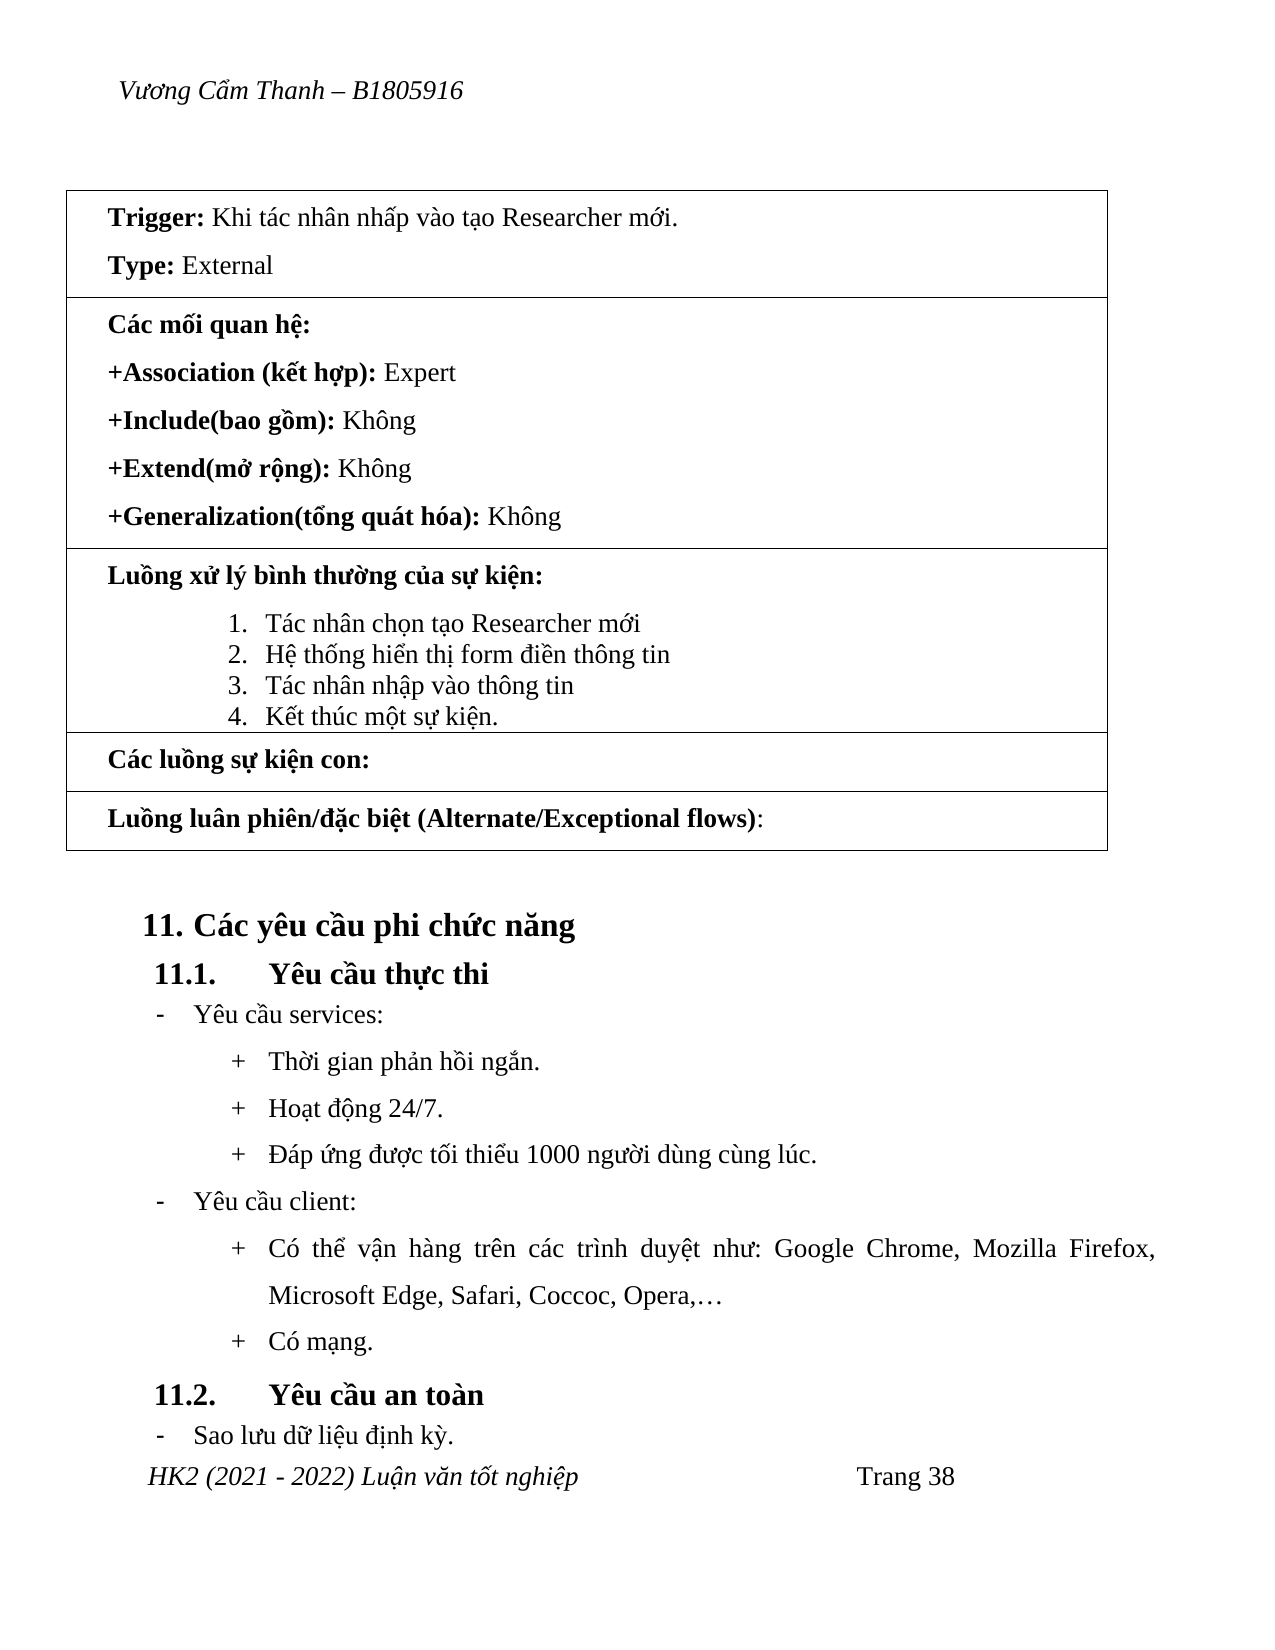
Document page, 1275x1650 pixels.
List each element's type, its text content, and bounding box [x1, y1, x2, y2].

table_cell Luồng xử lý bình thường của sự kiện: Tác nhân chọn tạo Researcher mới Hệ thống hiển thị form điền thông tin Tác nhân nhập vào thông tin Kết thúc một sự kiện. [67, 549, 1107, 732]
subtitle Yêu cầu thực thi [148, 955, 1157, 991]
list Thời gian phản hồi ngắn. [231, 1045, 1157, 1076]
subtitle Yêu cầu an toàn [148, 1376, 1157, 1412]
list Sao lưu dữ liệu định kỳ. [156, 1419, 1157, 1451]
list Yêu cầu services: [156, 998, 1157, 1029]
table_cell Các luồng sự kiện con: [67, 733, 1107, 791]
table_cell Luồng luân phiên/đặc biệt (Alternate/Exceptional flows): [67, 792, 1107, 850]
list Có mạng. [231, 1325, 1157, 1357]
list Đáp ứng được tối thiểu 1000 người dùng cùng lúc. [231, 1138, 1157, 1170]
subtitle Các yêu cầu phi chức năng [142, 905, 1157, 943]
table_cell Trigger: Khi tác nhân nhấp vào tạo Researcher mới. Type: External [67, 191, 1107, 297]
list Yêu cầu client: [156, 1185, 1157, 1216]
table_cell Các mối quan hệ: +Association (kết hợp): Expert +Include(bao gồm): Không +Extend(mở rộng): Không +Generalization(tổng quát hóa): Không [67, 298, 1107, 548]
list Có thể vận hàng trên các trình duyệt như: Google Chrome, Mozilla Firefox, Microsoft Edge, Safari, Coccoc, Opera,… [231, 1232, 1157, 1310]
list Hoạt động 24/7. [231, 1092, 1157, 1123]
